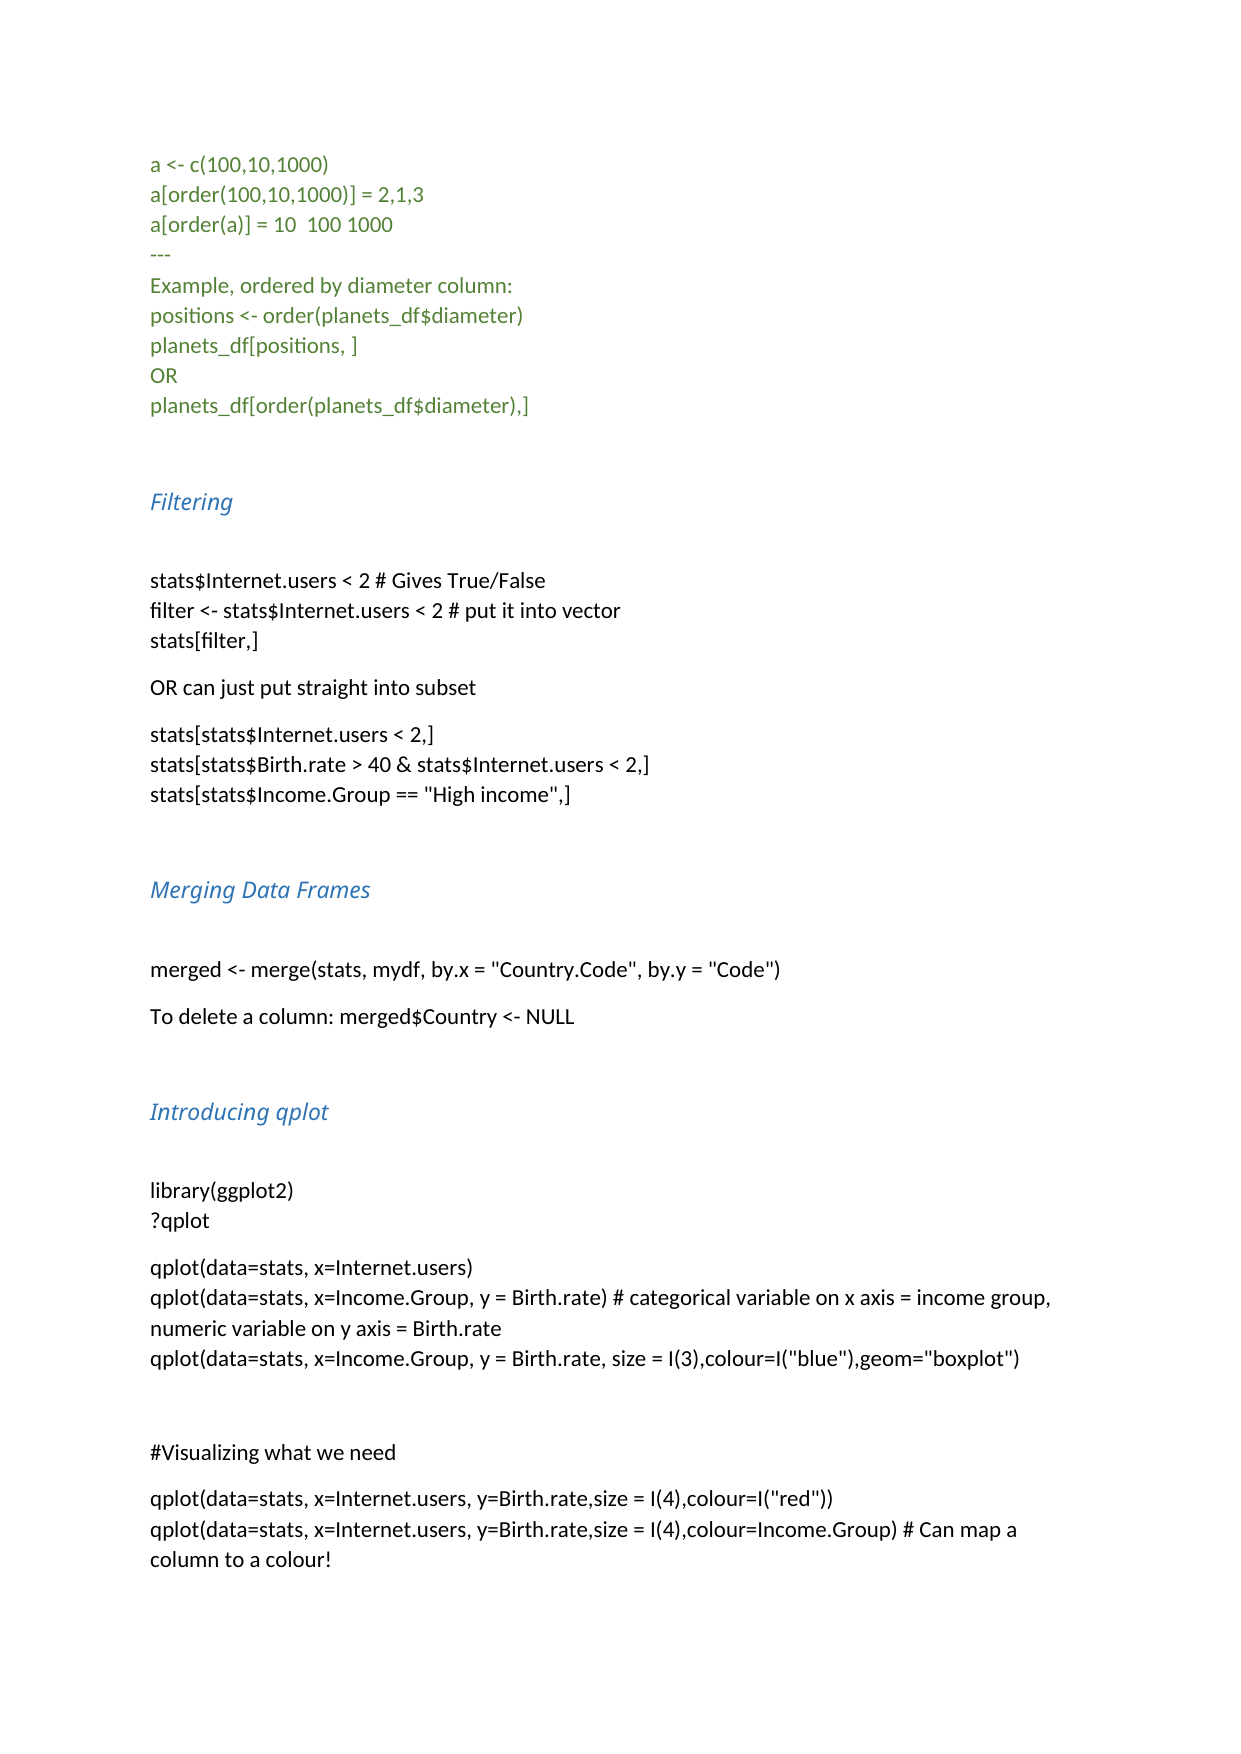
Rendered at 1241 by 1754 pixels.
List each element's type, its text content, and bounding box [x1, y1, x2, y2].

text qplot(data=stats, x=Internet.users, y=Birth.rate,size = I(4),colour=I("red")) qplot(data=stats, x=Internet.users, y=Birth.rate,size = I(4),colour=Income.Group) # Can map a column to a colour! [150, 1484, 1090, 1573]
text stats[stats$Internet.users < 2,] stats[stats$Birth.rate > 40 & stats$Internet.users < 2,] stats[stats$Income.Group == "High income",] [150, 720, 1090, 809]
text merged <- merge(stats, mydf, by.x = "Country.Code", by.y = "Code") [150, 955, 1090, 983]
subtitle Merging Data Frames [150, 874, 1090, 906]
text qplot(data=stats, x=Internet.users) qplot(data=stats, x=Income.Group, y = Birth.rate) # categorical variable on x axis = income group, numeric variable on y axis = Birth.rate qplot(data=stats, x=Income.Group, y = Birth.rate, size = I(3),colour=I("blue"),geom="boxplot") [150, 1253, 1090, 1372]
text OR can just put straight into subset [150, 673, 1090, 701]
subtitle Introducing qplot [150, 1096, 1090, 1127]
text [150, 150, 1090, 420]
text #Visualizing what we need [150, 1438, 1090, 1466]
text library(ggplot2) ?qplot [150, 1176, 1090, 1234]
text To delete a column: merged$Country <- NULL [150, 1002, 1090, 1030]
text stats$Internet.users < 2 # Gives True/False filter <- stats$Internet.users < 2 # put it into vector stats[filter,] [150, 566, 1090, 654]
subtitle Filtering [150, 485, 1090, 517]
